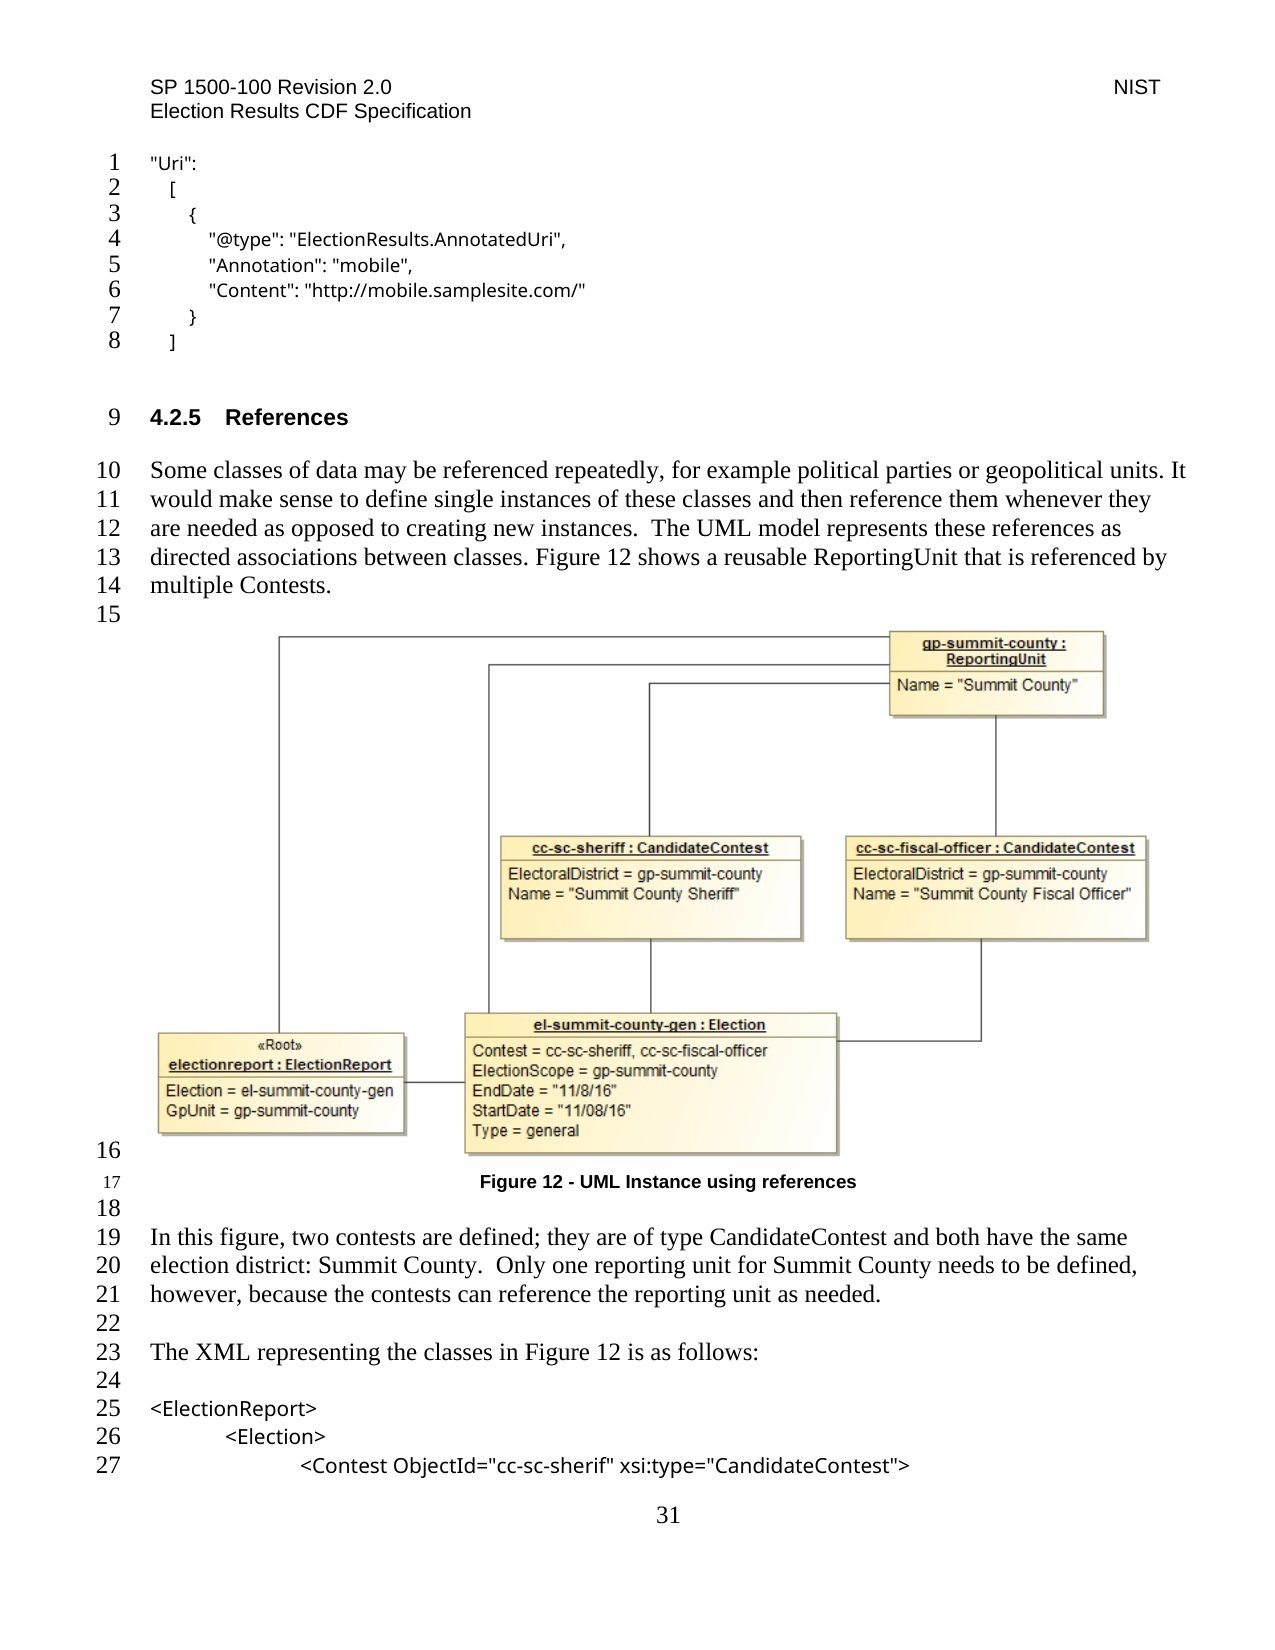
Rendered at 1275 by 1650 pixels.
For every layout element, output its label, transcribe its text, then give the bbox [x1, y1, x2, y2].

text In this figure, two contests are defined; they are of type CandidateContest and both have the same election district: Summit County. Only one reporting unit for Summit County needs to be defined, however, because the contests can reference the reporting unit as needed. [150, 1222, 1186, 1308]
text The XML representing the classes in Figure 12 is as follows: [150, 1337, 1186, 1365]
text } [150, 303, 1186, 329]
text "Annotation": "mobile", [150, 252, 1186, 278]
text <Contest ObjectId="cc-sc-sherif" xsi:type="CandidateContest"> [150, 1451, 1186, 1479]
text "@type": "ElectionResults.AnnotatedUri", [150, 227, 1186, 252]
text "Uri": [150, 150, 1186, 176]
text [ [150, 176, 1186, 201]
text { [150, 201, 1186, 227]
subtitle References [150, 404, 1186, 431]
text Figure 12 - UML Instance using references [150, 1171, 1186, 1193]
text <Election> [150, 1422, 1186, 1451]
text ] [150, 329, 1186, 354]
text <ElectionReport> [150, 1394, 1186, 1422]
picture [150, 628, 1152, 1159]
text "Content": "http://mobile.samplesite.com/" [150, 278, 1186, 303]
text Some classes of data may be referenced repeatedly, for example political parties or geopolitical units. It would make sense to define single instances of these classes and then reference them whenever they are needed as opposed to creating new instances. The UML model represents these references as directed associations between classes. Figure 12 shows a reusable ReportingUnit that is referenced by multiple Contests. [150, 456, 1186, 599]
